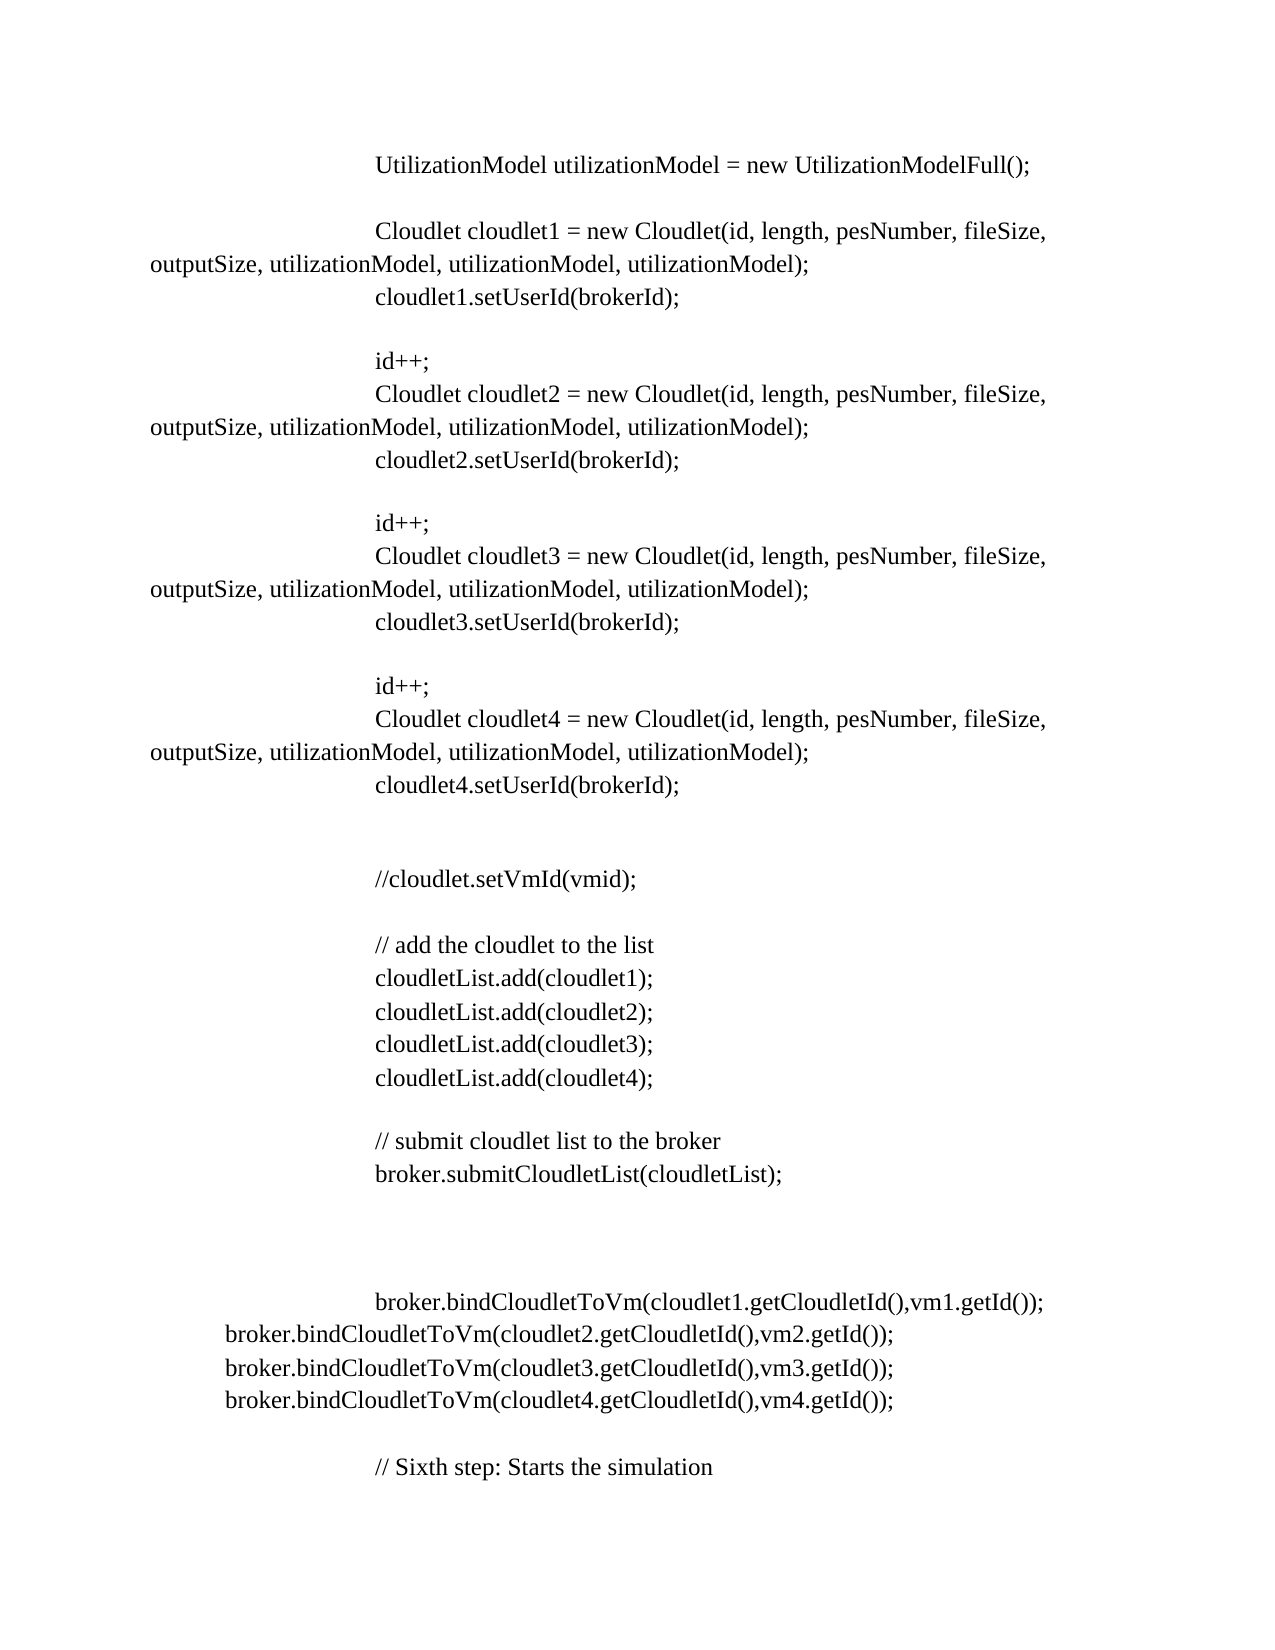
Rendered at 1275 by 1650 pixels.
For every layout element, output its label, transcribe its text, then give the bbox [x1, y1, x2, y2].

text cloudlet3.setUserId(brokerId); [150, 607, 1125, 636]
text // Sixth step: Starts the simulation [150, 1452, 1125, 1480]
text Cloudlet cloudlet1 = new Cloudlet(id, length, pesNumber, fileSize, outputSize, utilizationModel, utilizationModel, utilizationModel); [150, 216, 1125, 278]
text UtilizationModel utilizationModel = new UtilizationModelFull(); [150, 150, 1125, 179]
text Cloudlet cloudlet3 = new Cloudlet(id, length, pesNumber, fileSize, outputSize, utilizationModel, utilizationModel, utilizationModel); [150, 541, 1125, 603]
text id++; [150, 508, 1125, 537]
text cloudlet4.setUserId(brokerId); [150, 770, 1125, 799]
text id++; [150, 346, 1125, 374]
text broker.bindCloudletToVm(cloudlet4.getCloudletId(),vm4.getId()); [150, 1386, 1125, 1414]
text broker.submitCloudletList(cloudletList); [150, 1159, 1125, 1188]
text // add the cloudlet to the list [150, 931, 1125, 959]
text id++; [150, 671, 1125, 700]
text cloudlet2.setUserId(brokerId); [150, 445, 1125, 473]
text Cloudlet cloudlet2 = new Cloudlet(id, length, pesNumber, fileSize, outputSize, utilizationModel, utilizationModel, utilizationModel); [150, 379, 1125, 441]
text cloudletList.add(cloudlet3); [150, 1029, 1125, 1058]
text broker.bindCloudletToVm(cloudlet3.getCloudletId(),vm3.getId()); [150, 1353, 1125, 1381]
text cloudletList.add(cloudlet2); [150, 997, 1125, 1025]
text //cloudlet.setVmId(vmid); [150, 864, 1125, 893]
text cloudletList.add(cloudlet1); [150, 963, 1125, 992]
text broker.bindCloudletToVm(cloudlet1.getCloudletId(),vm1.getId()); [150, 1287, 1125, 1315]
text cloudlet1.setUserId(brokerId); [150, 282, 1125, 311]
text // submit cloudlet list to the broker [150, 1126, 1125, 1155]
text broker.bindCloudletToVm(cloudlet2.getCloudletId(),vm2.getId()); [150, 1319, 1125, 1348]
text cloudletList.add(cloudlet4); [150, 1063, 1125, 1091]
text Cloudlet cloudlet4 = new Cloudlet(id, length, pesNumber, fileSize, outputSize, utilizationModel, utilizationModel, utilizationModel); [150, 704, 1125, 766]
